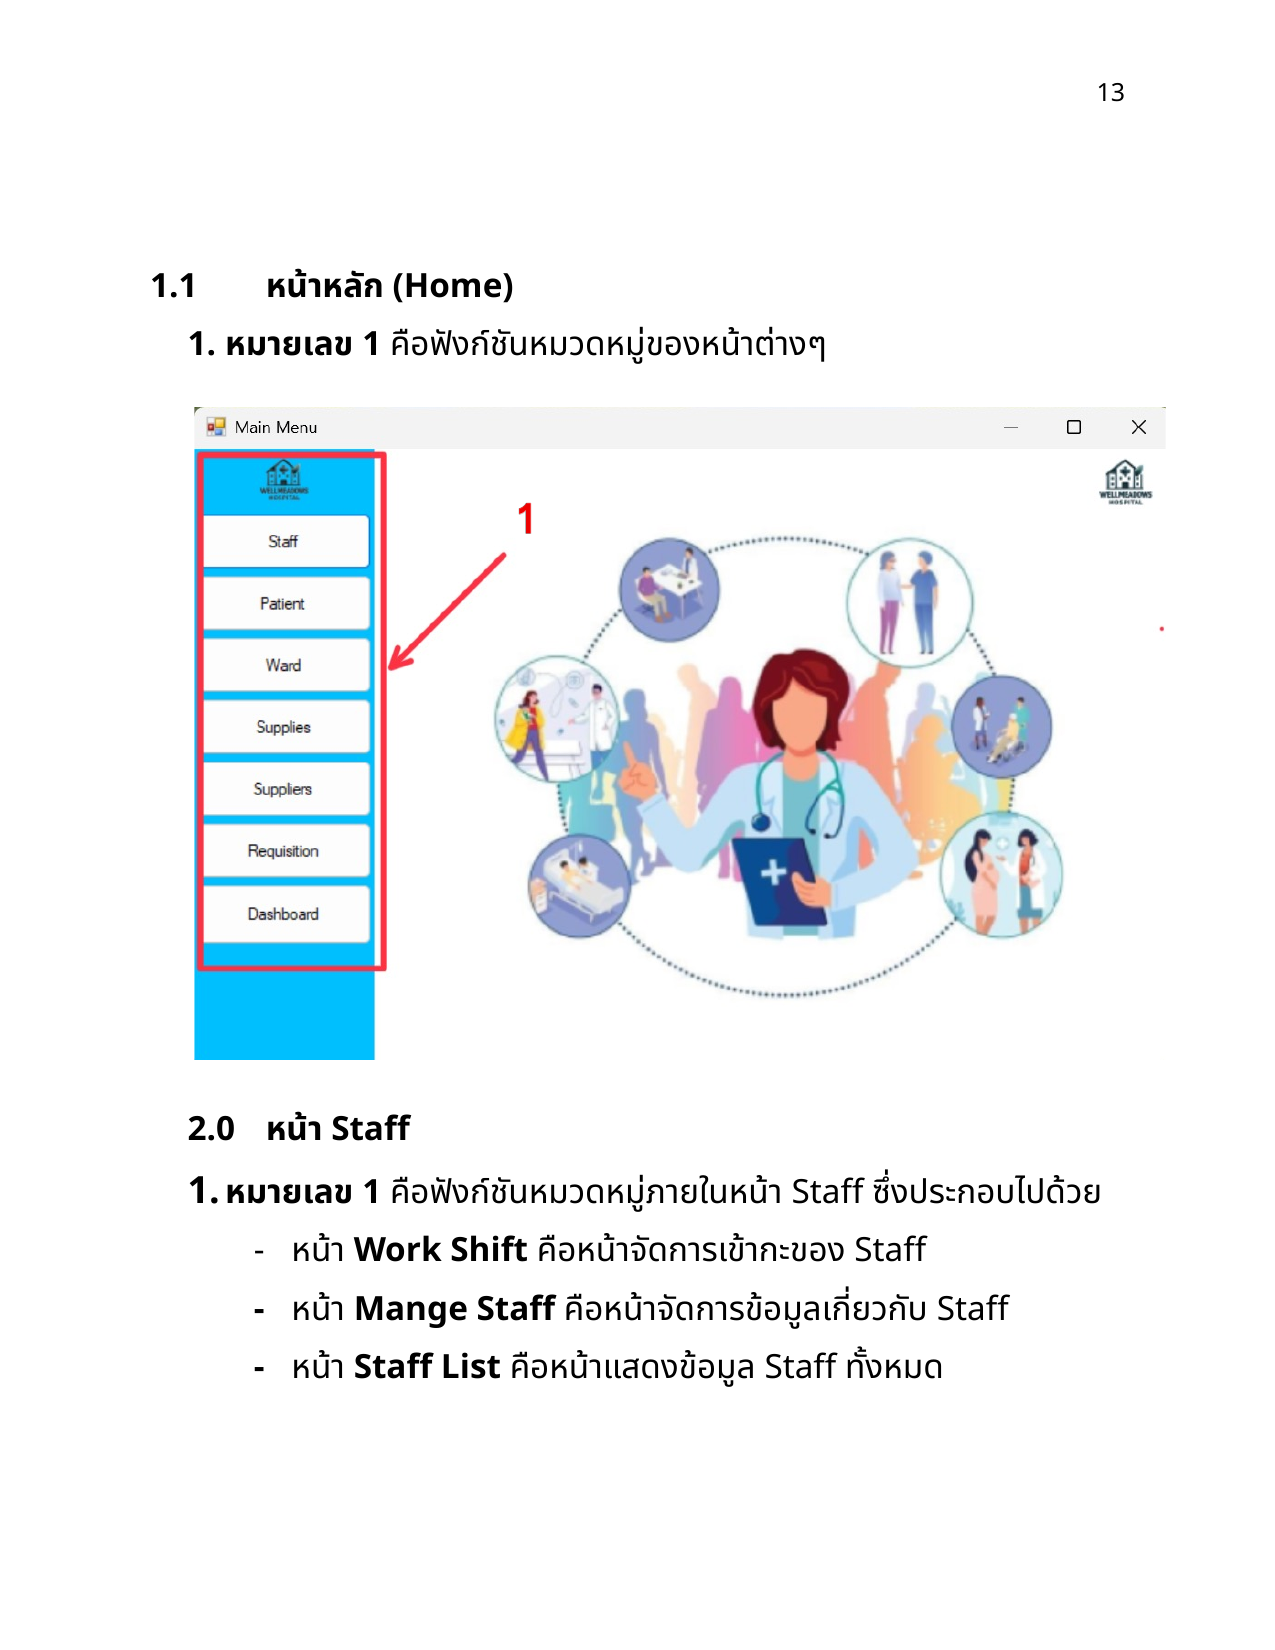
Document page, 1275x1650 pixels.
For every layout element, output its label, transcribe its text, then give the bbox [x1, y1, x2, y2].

picture [194, 407, 1165, 1060]
list หมายเลข 1 คือฟังก์ชันหมวดหมู่ภายในหน้า Staff ซึ่งประกอบไปด้วย [187, 1163, 1125, 1218]
list หน้า Staff [187, 953, 1125, 1155]
list หมายเลข 1 คือฟังก์ชันหมวดหมู่ของหน้าต่างๆ [187, 320, 1125, 370]
list หน้าหลัก (Home) [150, 262, 1125, 312]
list หน้า Staff List คือหน้าแสดงข้อมูล Staff ทั้งหมด [254, 1342, 1125, 1393]
list หน้า Mange Staff คือหน้าจัดการข้อมูลเกี่ยวกับ Staff [254, 1284, 1125, 1335]
list หน้า Work Shift คือหน้าจัดการเข้ากะของ Staff [254, 1226, 1125, 1277]
